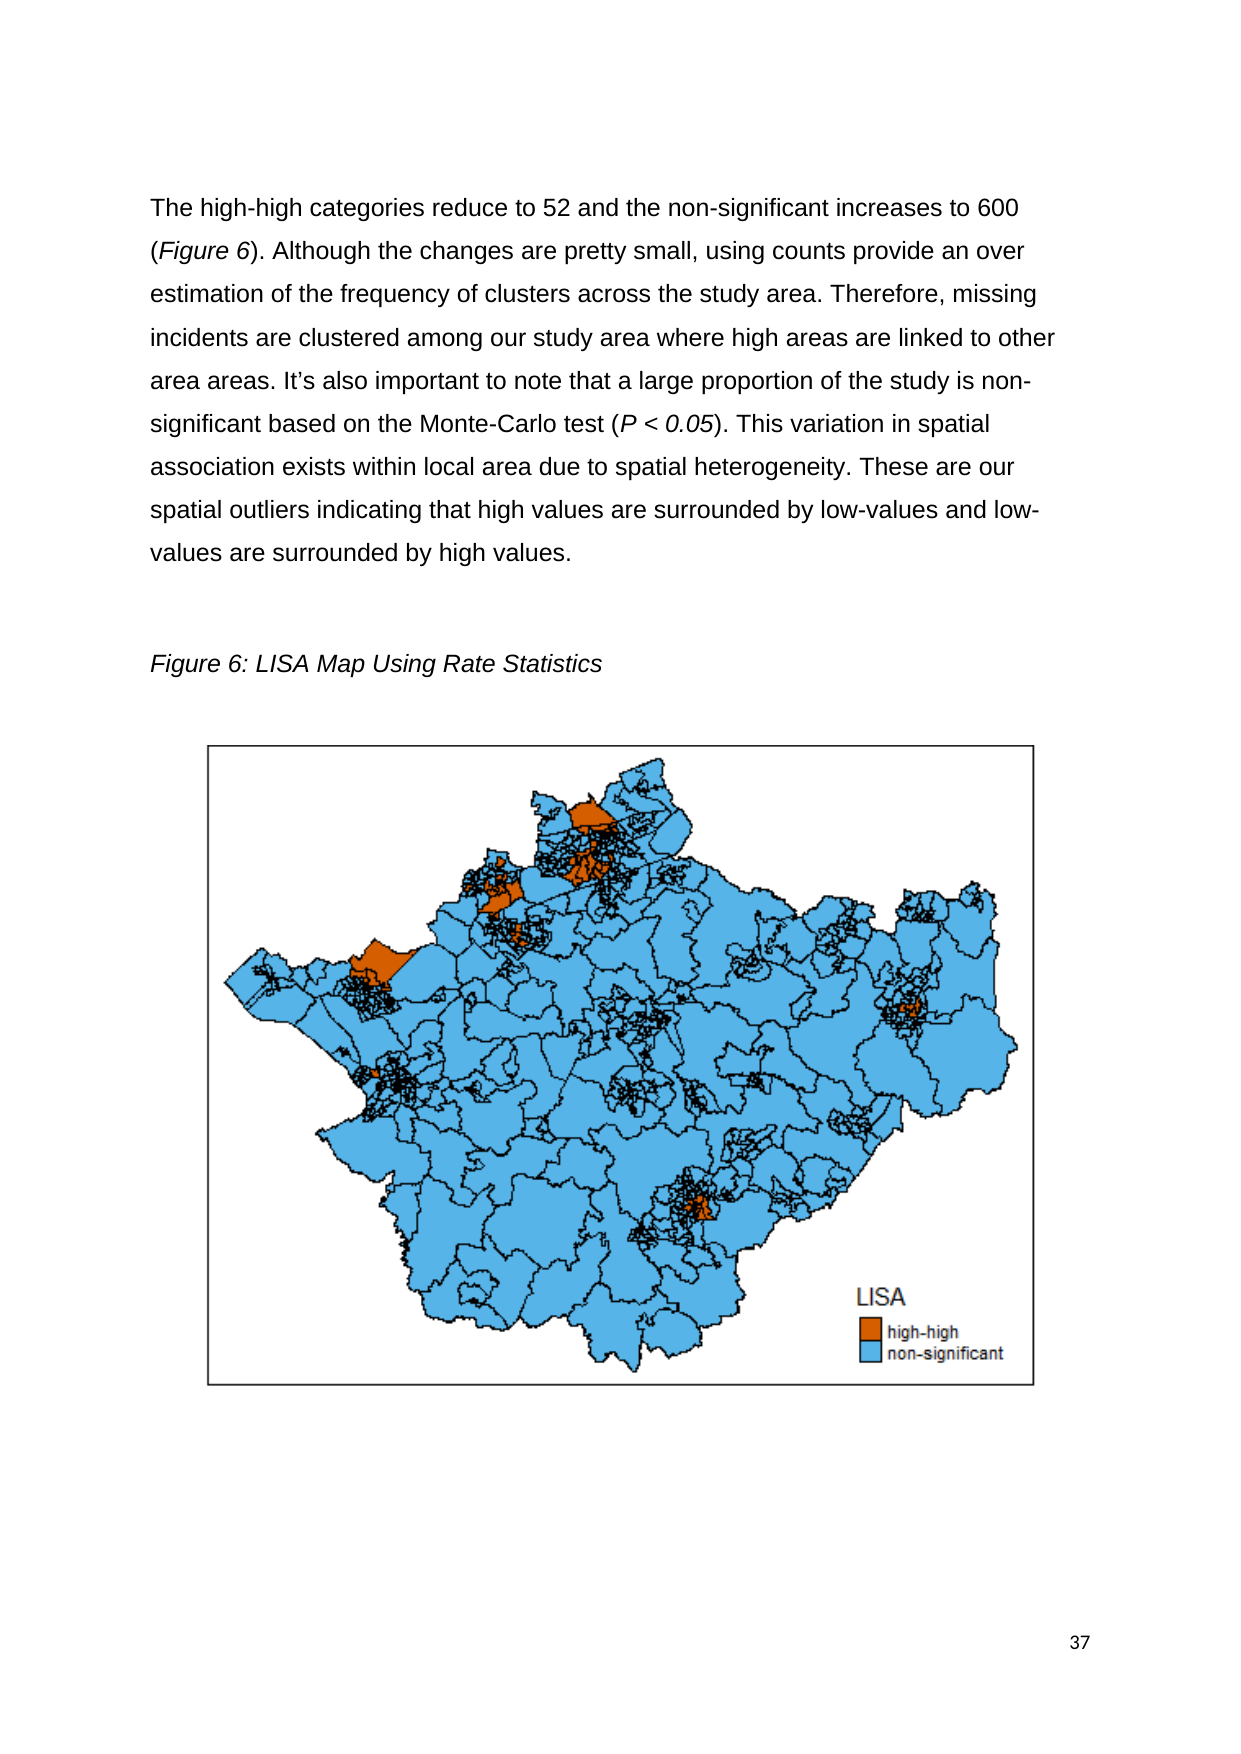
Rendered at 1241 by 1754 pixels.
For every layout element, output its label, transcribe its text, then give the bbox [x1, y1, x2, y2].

text Figure 6: LISA Map Using Rate Statistics [150, 649, 1090, 678]
text The high-high categories reduce to 52 and the non-significant increases to 600 (Figure 6). Although the changes are pretty small, using counts provide an over estimation of the frequency of clusters across the study area. Therefore, missing incidents are clustered among our study area where high areas are linked to other area areas. It’s also important to note that a large proportion of the study is non-significant based on the Monte-Carlo test (P < 0.05). This variation in spatial association exists within local area due to spatial heterogeneity. These are our spatial outliers indicating that high values are surrounded by low-values and low-values are surrounded by high values. [150, 193, 1090, 567]
picture [200, 745, 1040, 1396]
